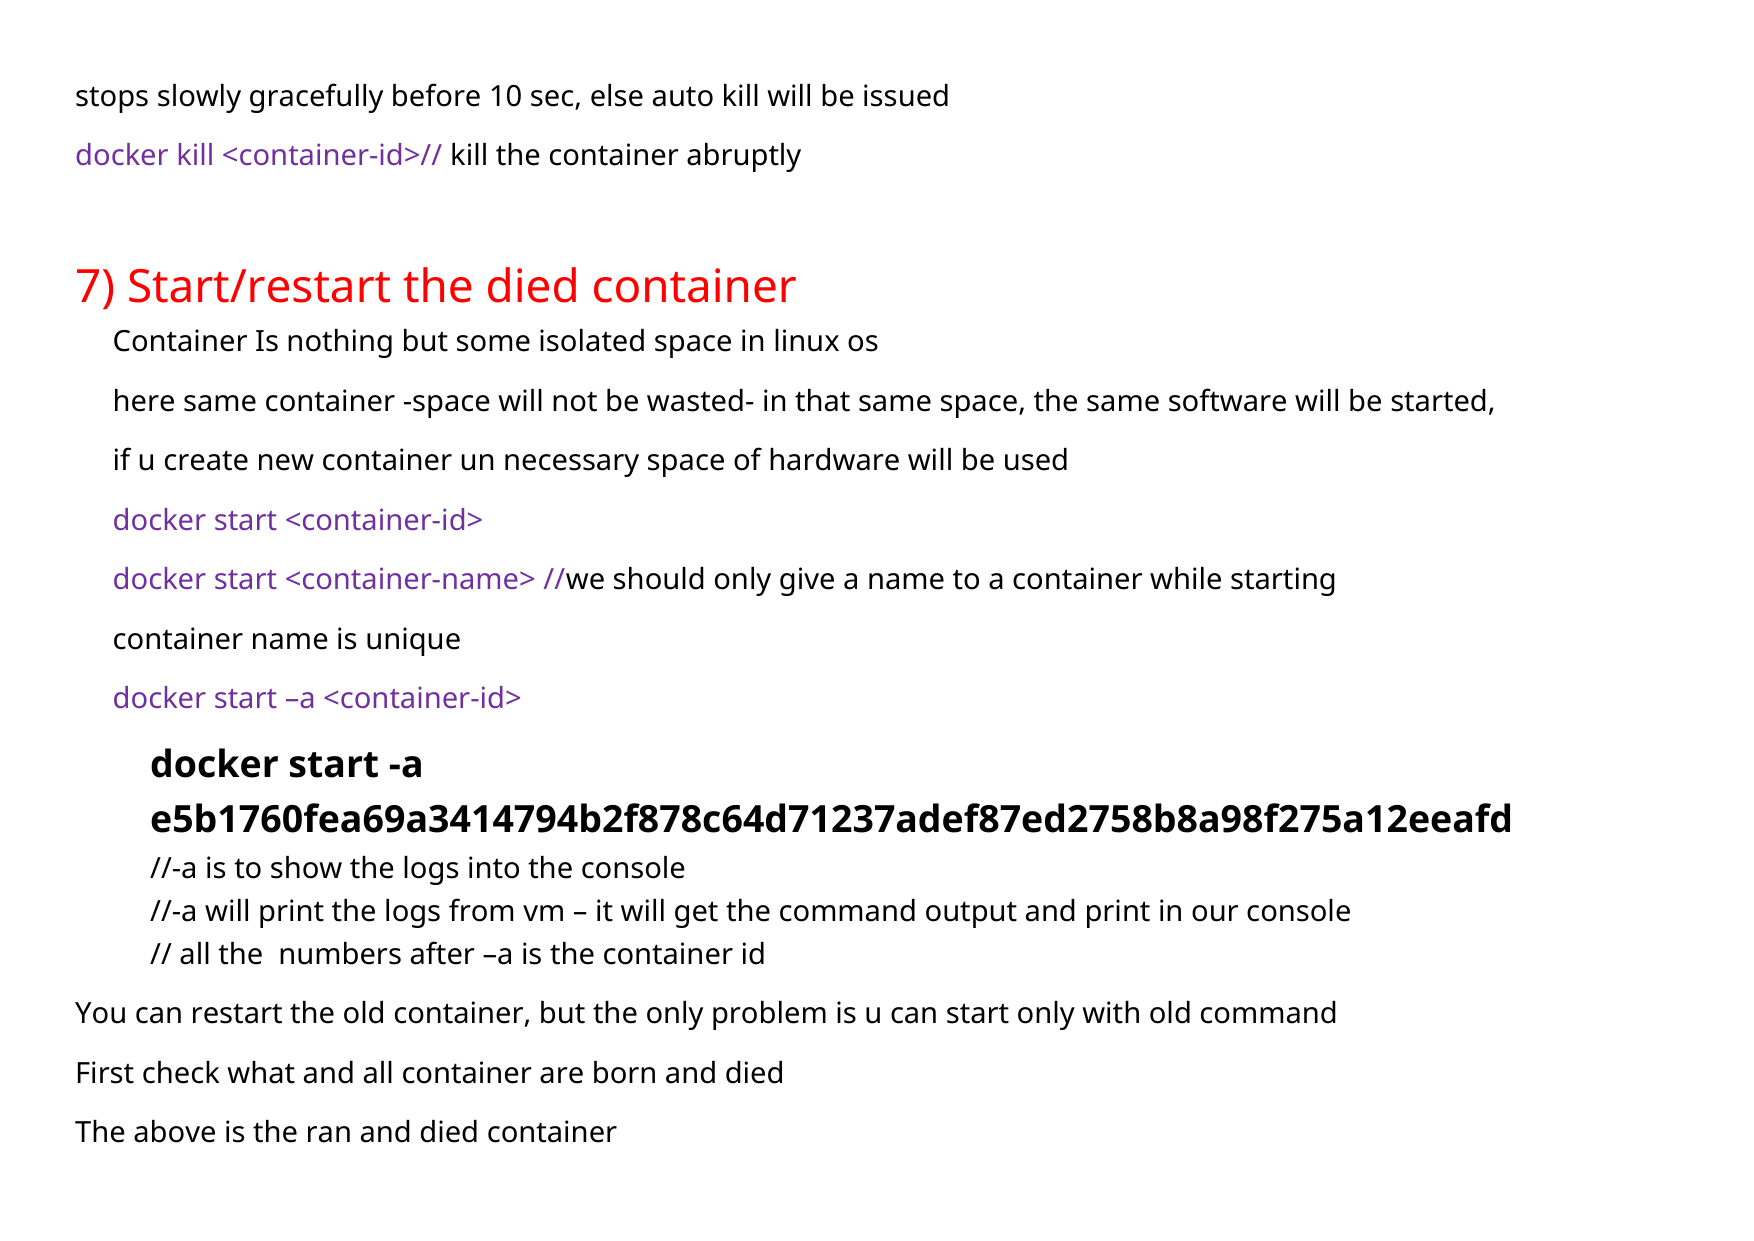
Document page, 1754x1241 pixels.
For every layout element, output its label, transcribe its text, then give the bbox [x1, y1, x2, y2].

list //-a is to show the logs into the console [150, 847, 1679, 887]
text Container Is nothing but some isolated space in linux os [112, 321, 1679, 360]
subtitle 7) Start/restart the died container [75, 253, 1679, 316]
text if u create new container un necessary space of hardware will be used [112, 440, 1679, 479]
text First check what and all container are born and died [75, 1052, 1679, 1092]
text docker kill <container-id>// kill the container abruptly [75, 134, 1679, 174]
text docker start –a <container-id> [112, 678, 1679, 717]
text stops slowly gracefully before 10 sec, else auto kill will be issued [75, 75, 1679, 115]
text docker start <container-name> //we should only give a name to a container while starting [112, 559, 1679, 598]
text here same container -space will not be wasted- in that same space, the same software will be started, [112, 380, 1679, 420]
text container name is unique [112, 618, 1679, 658]
text The above is the ran and died container [75, 1111, 1679, 1151]
text docker start <container-id> [112, 499, 1679, 539]
list // all the numbers after –a is the container id [150, 933, 1679, 973]
list //-a will print the logs from vm – it will get the command output and print in our console [150, 890, 1679, 930]
list docker start -a e5b1760fea69a3414794b2f878c64d71237adef87ed2758b8a98f275a12eeafd [150, 737, 1679, 843]
text You can restart the old container, but the only problem is u can start only with old command [75, 992, 1679, 1032]
